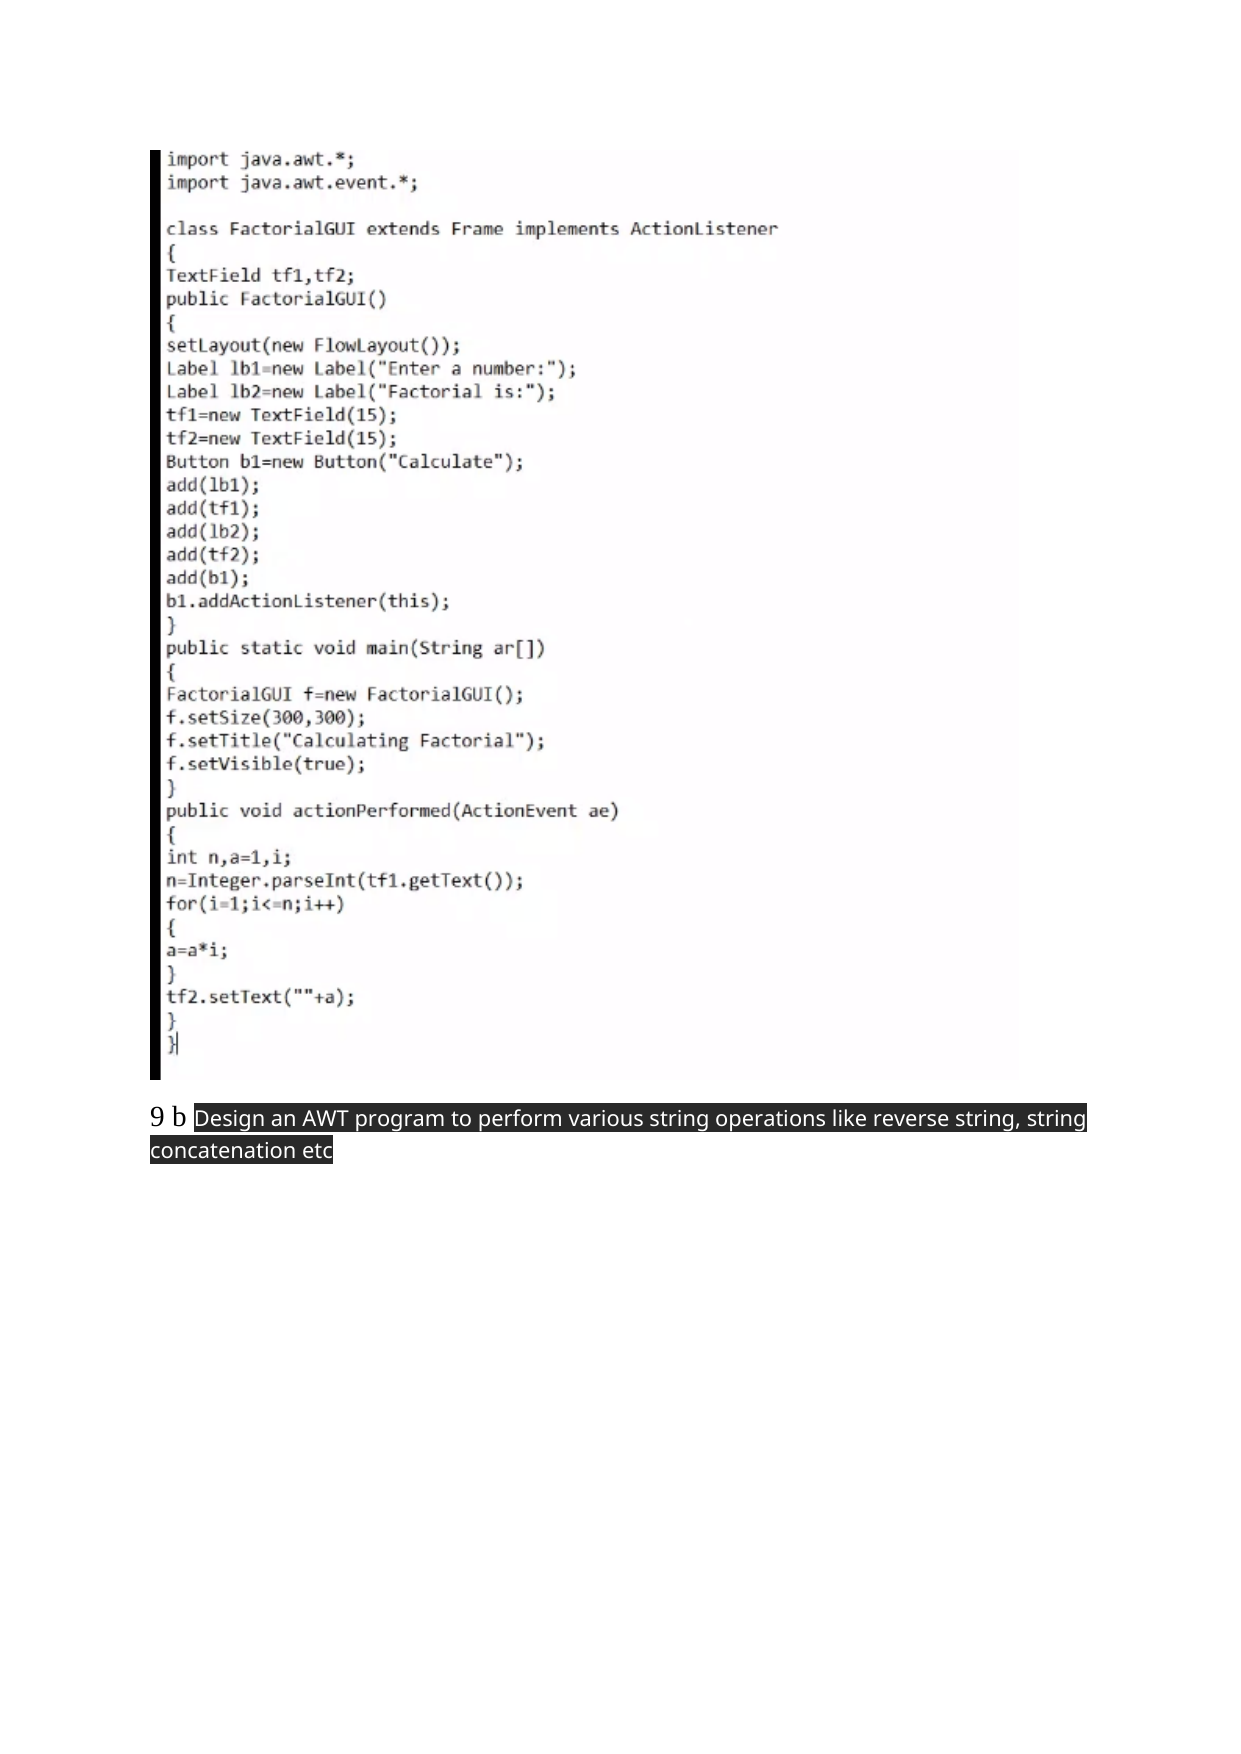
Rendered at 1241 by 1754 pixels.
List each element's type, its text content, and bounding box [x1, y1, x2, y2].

text 9 b Design an AWT program to perform various string operations like reverse string, string concatenation etc [150, 1099, 1090, 1164]
picture [150, 150, 1019, 1080]
